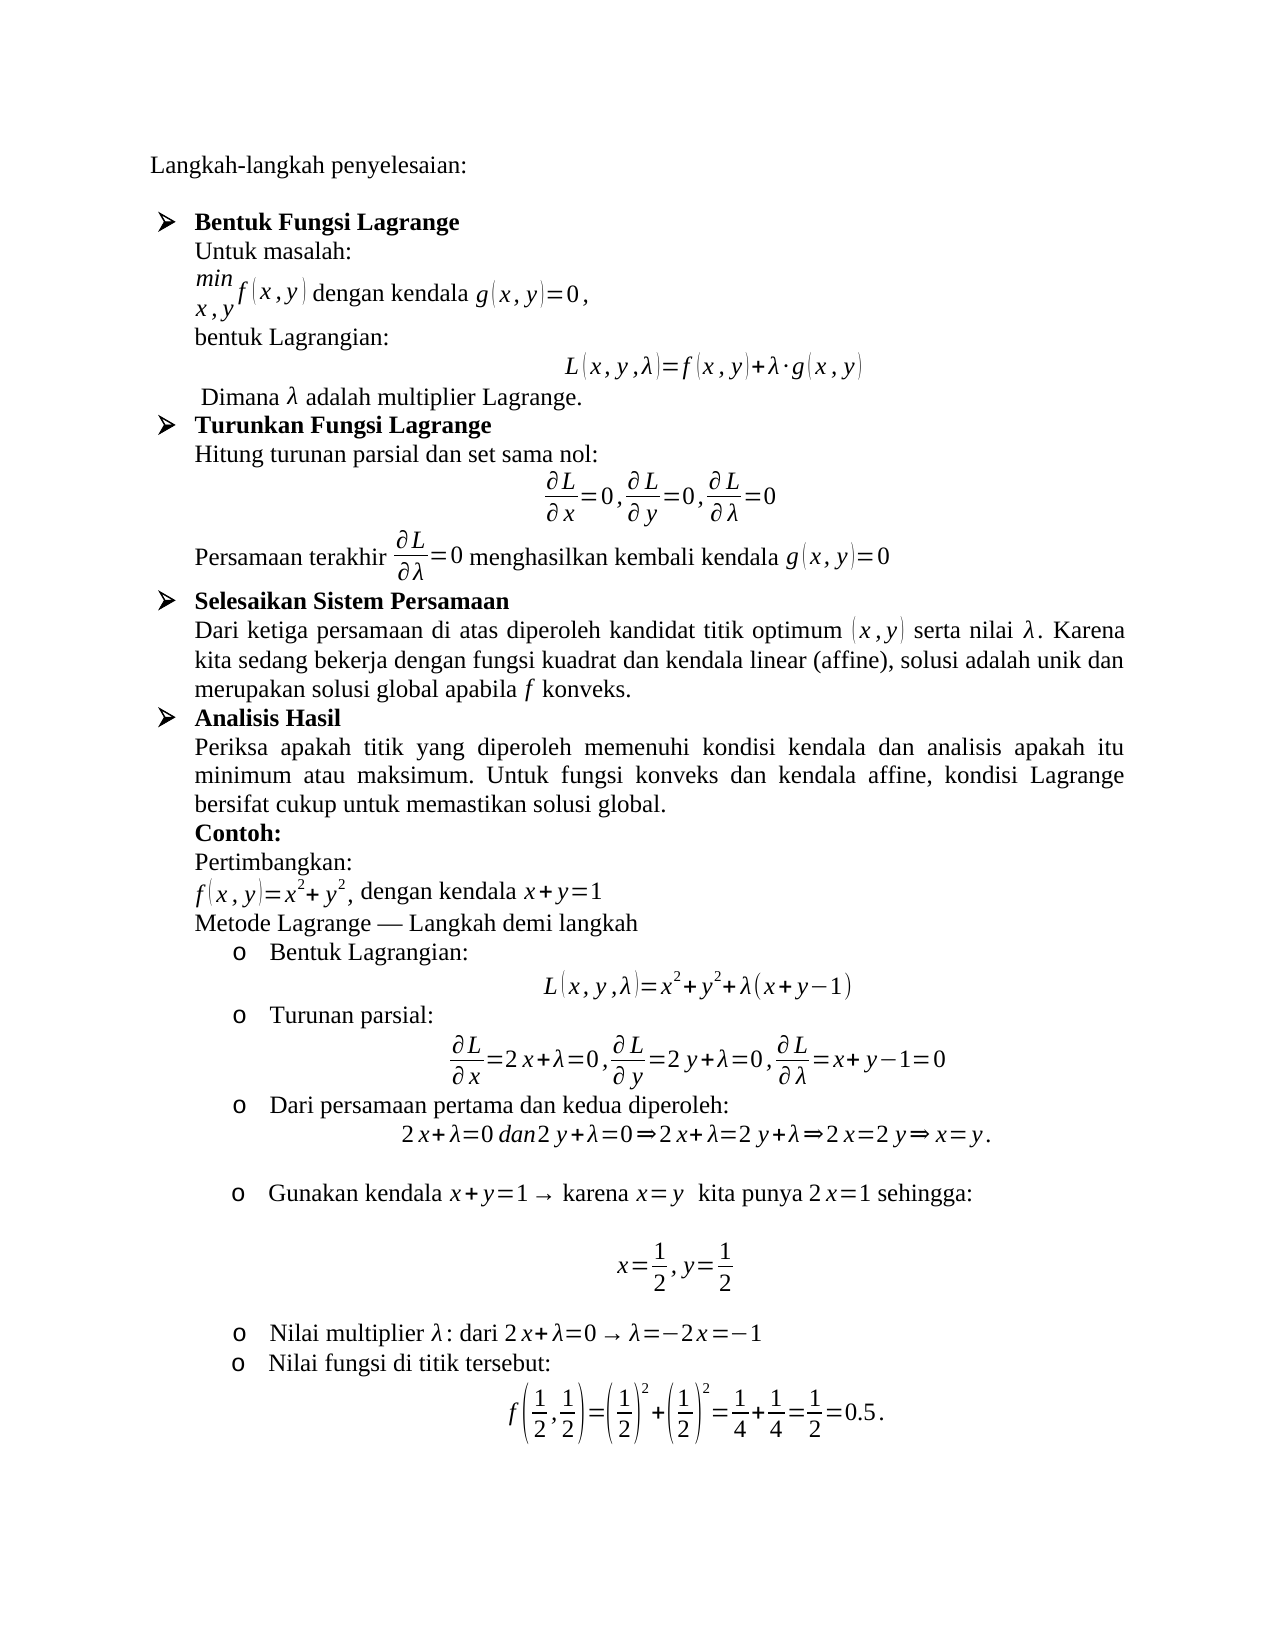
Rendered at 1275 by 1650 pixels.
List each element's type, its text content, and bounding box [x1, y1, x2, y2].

list dengan kendala [194, 875, 1125, 908]
list Periksa apakah titik yang diperoleh memenuhi kondisi kendala dan analisis apakah itu minimum atau maksimum. Untuk fungsi konveks dan kendala affine, kondisi Lagrange bersifat cukup untuk memastikan solusi global. [194, 732, 1125, 818]
list Bentuk Fungsi Lagrange [157, 207, 1125, 236]
list Metode Lagrange — Langkah demi langkah [194, 908, 1125, 937]
list Contoh: [194, 818, 1125, 847]
list Dari ketiga persamaan di atas diperoleh kandidat titik optimum serta nilai Karena kita sedang bekerja dengan fungsi kuadrat dan kendala linear (affine), solusi adalah unik dan merupakan solusi global apabila konveks. [194, 615, 1125, 703]
list Selesaikan Sistem Persamaan [157, 586, 1125, 615]
list Nilai multiplier dari [232, 1318, 1125, 1348]
list Gunakan kendala karena kita punya sehingga: [231, 1178, 1125, 1209]
list Nilai fungsi di titik tersebut: [231, 1348, 1125, 1379]
list Persamaan terakhir menghasilkan kembali kendala [194, 527, 1125, 586]
list Dimana adalah multiplier Lagrange. [194, 382, 1125, 411]
list dengan kendala [194, 265, 1125, 322]
list bentuk Lagrangian: [194, 322, 1125, 351]
list Langkah-langkah penyelesaian: [150, 150, 1125, 179]
list Dari persamaan pertama dan kedua diperoleh: [232, 1090, 1125, 1121]
list Turunan parsial: [232, 1001, 1125, 1031]
list Turunkan Fungsi Lagrange [157, 411, 1125, 439]
list Pertimbangkan: [194, 847, 1125, 875]
list Bentuk Lagrangian: [232, 937, 1125, 968]
list Hitung turunan parsial dan set sama nol: [194, 439, 1125, 468]
list Untuk masalah: [194, 236, 1125, 265]
list Analisis Hasil [157, 703, 1125, 732]
